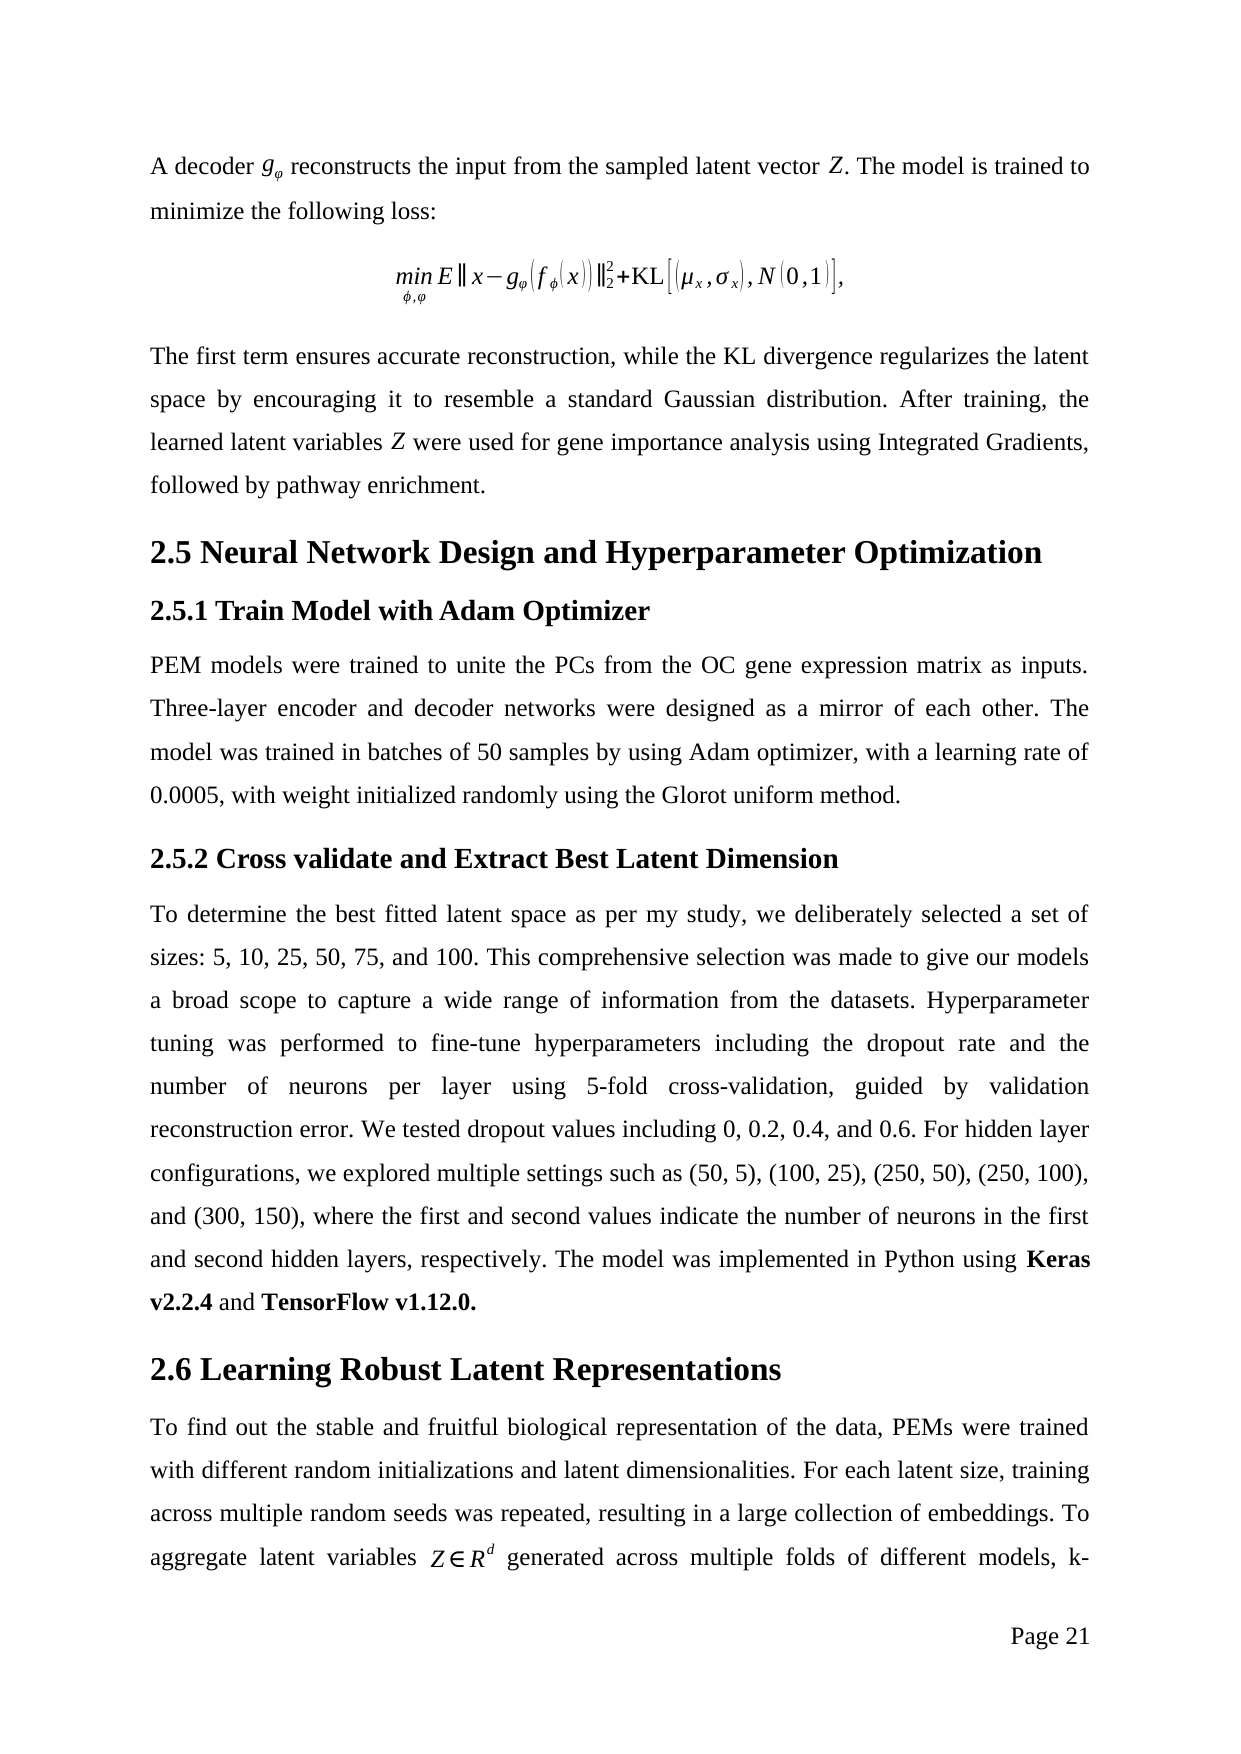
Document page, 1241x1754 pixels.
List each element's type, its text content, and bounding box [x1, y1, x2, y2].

text A decoder reconstructs the input from the sampled latent vector . The model is trained to minimize the following loss: [150, 150, 1090, 224]
text To determine the best fitted latent space as per my study, we deliberately selected a set of sizes: 5, 10, 25, 50, 75, and 100. This comprehensive selection was made to give our models a broad scope to capture a wide range of information from the datasets. Hyperparameter tuning was performed to fine-tune hyperparameters including the dropout rate and the number of neurons per layer using 5-fold cross-validation, guided by validation reconstruction error. We tested dropout values including 0, 0.2, 0.4, and 0.6. For hidden layer configurations, we explored multiple settings such as (50, 5), (100, 25), (250, 50), (250, 100), and (300, 150), where the first and second values indicate the number of neurons in the first and second hidden layers, respectively. The model was implemented in Python using Keras v2.2.4 and TensorFlow v1.12.0. [150, 899, 1090, 1316]
subtitle 2.5.1 Train Model with Adam Optimizer [150, 593, 1090, 627]
subtitle 2.6 Learning Robust Latent Representations [150, 1349, 1090, 1387]
subtitle 2.5 Neural Network Design and Hyperparameter Optimization [150, 532, 1090, 571]
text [150, 1412, 1090, 1572]
text PEM models were trained to unite the PCs from the OC gene expression matrix as inputs. Three-layer encoder and decoder networks were designed as a mirror of each other. The model was trained in batches of 50 samples by using Adam optimizer, with a learning rate of 0.0005, with weight initialized randomly using the Glorot uniform method. [150, 650, 1090, 808]
subtitle 2.5.2 Cross validate and Extract Best Latent Dimension [150, 842, 1090, 875]
text The first term ensures accurate reconstruction, while the KL divergence regularizes the latent space by encouraging it to resemble a standard Gaussian distribution. After training, the learned latent variables were used for gene importance analysis using Integrated Gradients, followed by pathway enrichment. [150, 341, 1090, 499]
